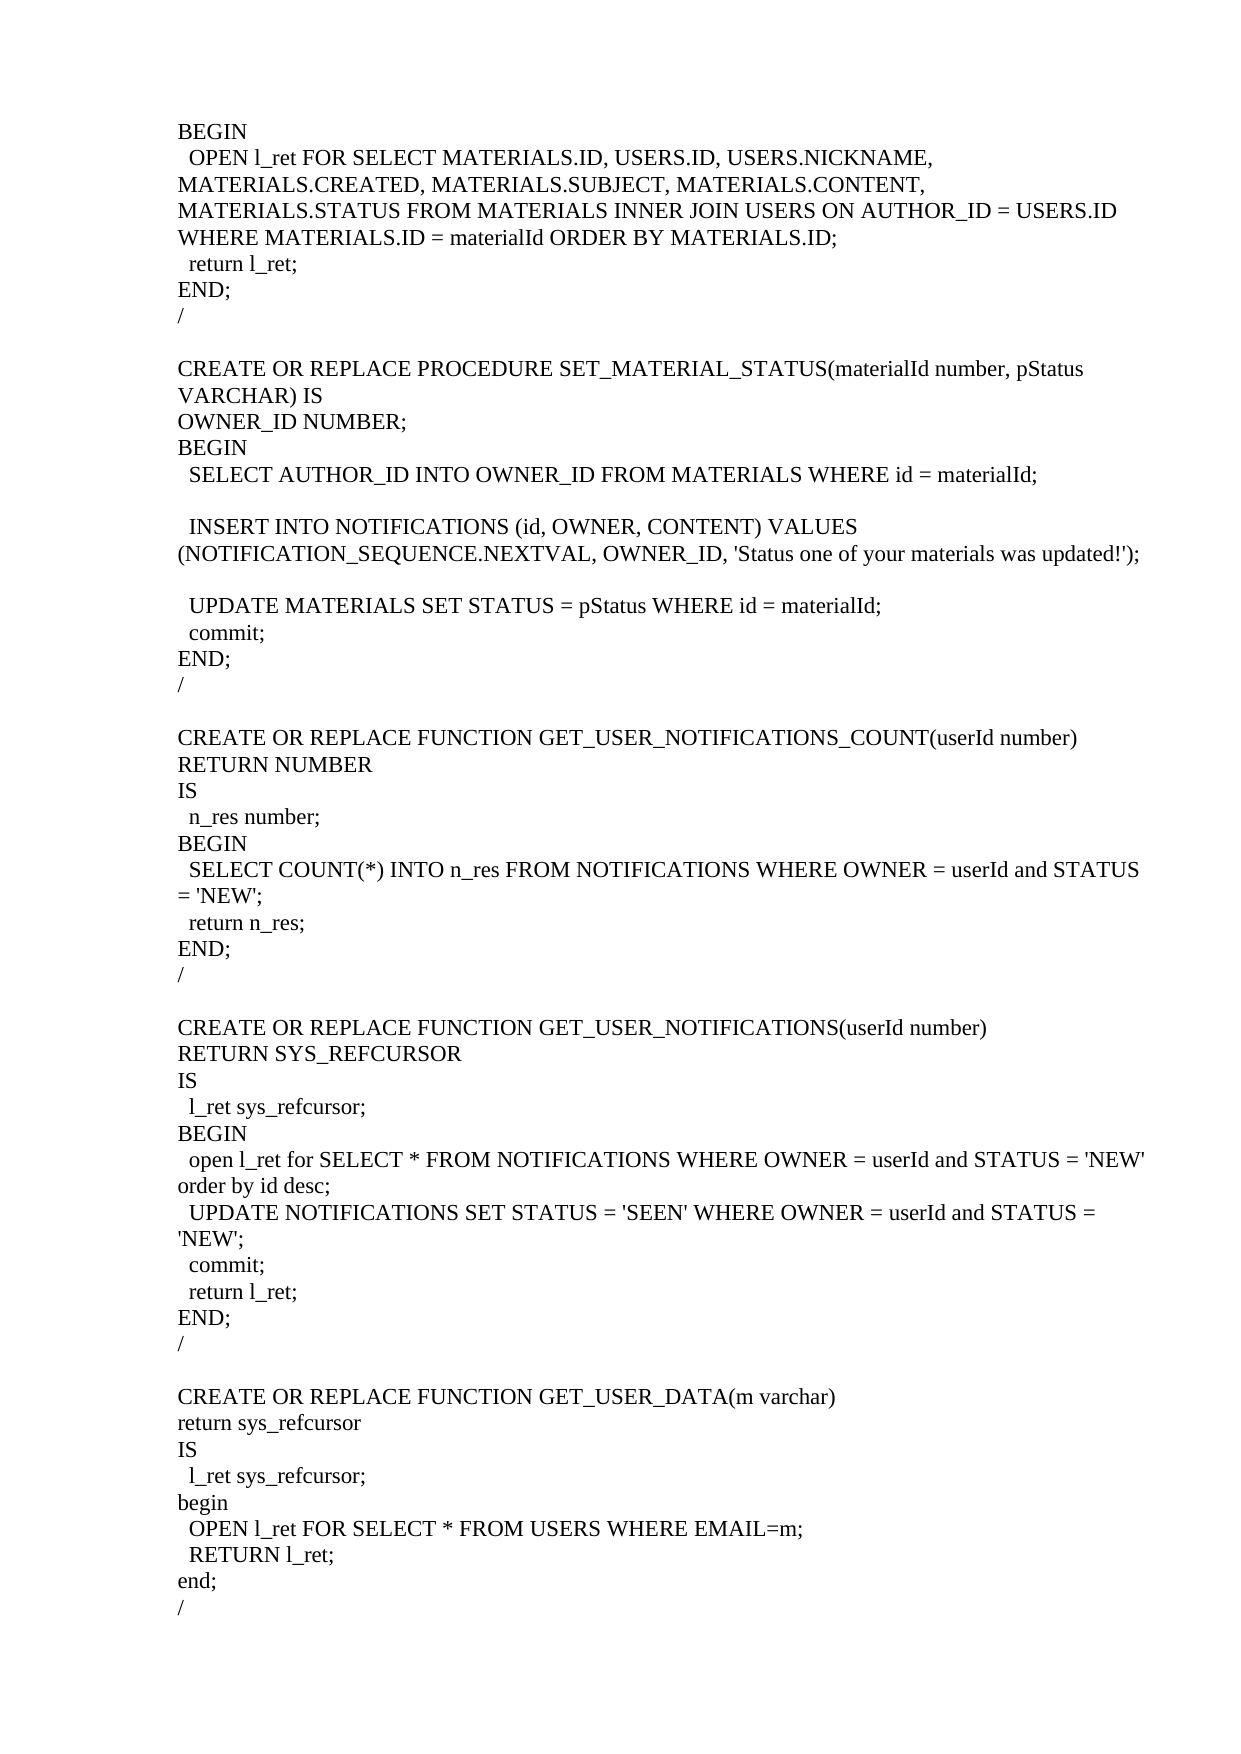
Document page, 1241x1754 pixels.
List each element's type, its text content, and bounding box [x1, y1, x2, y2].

text return l_ret; [177, 1278, 1152, 1304]
text END; [177, 1304, 1152, 1330]
text / [177, 1594, 1152, 1620]
text / [177, 1330, 1152, 1357]
text / [177, 961, 1152, 988]
text n_res number; [177, 803, 1152, 830]
text / [177, 303, 1152, 329]
text IS [177, 1436, 1152, 1462]
text UPDATE MATERIALS SET STATUS = pStatus WHERE id = materialId; [177, 592, 1152, 619]
text UPDATE NOTIFICATIONS SET STATUS = 'SEEN' WHERE OWNER = userId and STATUS = 'NEW'; [177, 1199, 1152, 1251]
text BEGIN [177, 118, 1152, 144]
text IS [177, 777, 1152, 803]
text commit; [177, 619, 1152, 645]
text RETURN NUMBER [177, 751, 1152, 777]
text BEGIN [177, 434, 1152, 461]
text RETURN SYS_REFCURSOR [177, 1041, 1152, 1067]
text / [177, 672, 1152, 698]
text return n_res; [177, 909, 1152, 935]
text OPEN l_ret FOR SELECT MATERIALS.ID, USERS.ID, USERS.NICKNAME, MATERIALS.CREATED, MATERIALS.SUBJECT, MATERIALS.CONTENT, MATERIALS.STATUS FROM MATERIALS INNER JOIN USERS ON AUTHOR_ID = USERS.ID WHERE MATERIALS.ID = materialId ORDER BY MATERIALS.ID; [177, 144, 1152, 250]
text OWNER_ID NUMBER; [177, 408, 1152, 434]
text CREATE OR REPLACE FUNCTION GET_USER_DATA(m varchar) [177, 1383, 1152, 1409]
text RETURN l_ret; [177, 1541, 1152, 1568]
text IS [177, 1067, 1152, 1093]
text commit; [177, 1251, 1152, 1278]
text END; [177, 935, 1152, 961]
text CREATE OR REPLACE FUNCTION GET_USER_NOTIFICATIONS_COUNT(userId number) [177, 724, 1152, 751]
text l_ret sys_refcursor; [177, 1093, 1152, 1119]
text CREATE OR REPLACE PROCEDURE SET_MATERIAL_STATUS(materialId number, pStatus VARCHAR) IS [177, 355, 1152, 408]
text BEGIN [177, 1119, 1152, 1146]
text l_ret sys_refcursor; [177, 1462, 1152, 1488]
text END; [177, 276, 1152, 303]
text SELECT AUTHOR_ID INTO OWNER_ID FROM MATERIALS WHERE id = materialId; [177, 461, 1152, 487]
text return sys_refcursor [177, 1409, 1152, 1436]
text INSERT INTO NOTIFICATIONS (id, OWNER, CONTENT) VALUES (NOTIFICATION_SEQUENCE.NEXTVAL, OWNER_ID, 'Status one of your materials was updated!'); [177, 513, 1152, 566]
text BEGIN [177, 830, 1152, 856]
text SELECT COUNT(*) INTO n_res FROM NOTIFICATIONS WHERE OWNER = userId and STATUS = 'NEW'; [177, 856, 1152, 909]
text open l_ret for SELECT * FROM NOTIFICATIONS WHERE OWNER = userId and STATUS = 'NEW' order by id desc; [177, 1146, 1152, 1199]
text begin [177, 1488, 1152, 1515]
text END; [177, 645, 1152, 672]
text OPEN l_ret FOR SELECT * FROM USERS WHERE EMAIL=m; [177, 1515, 1152, 1541]
text CREATE OR REPLACE FUNCTION GET_USER_NOTIFICATIONS(userId number) [177, 1014, 1152, 1041]
text end; [177, 1568, 1152, 1594]
text return l_ret; [177, 250, 1152, 276]
